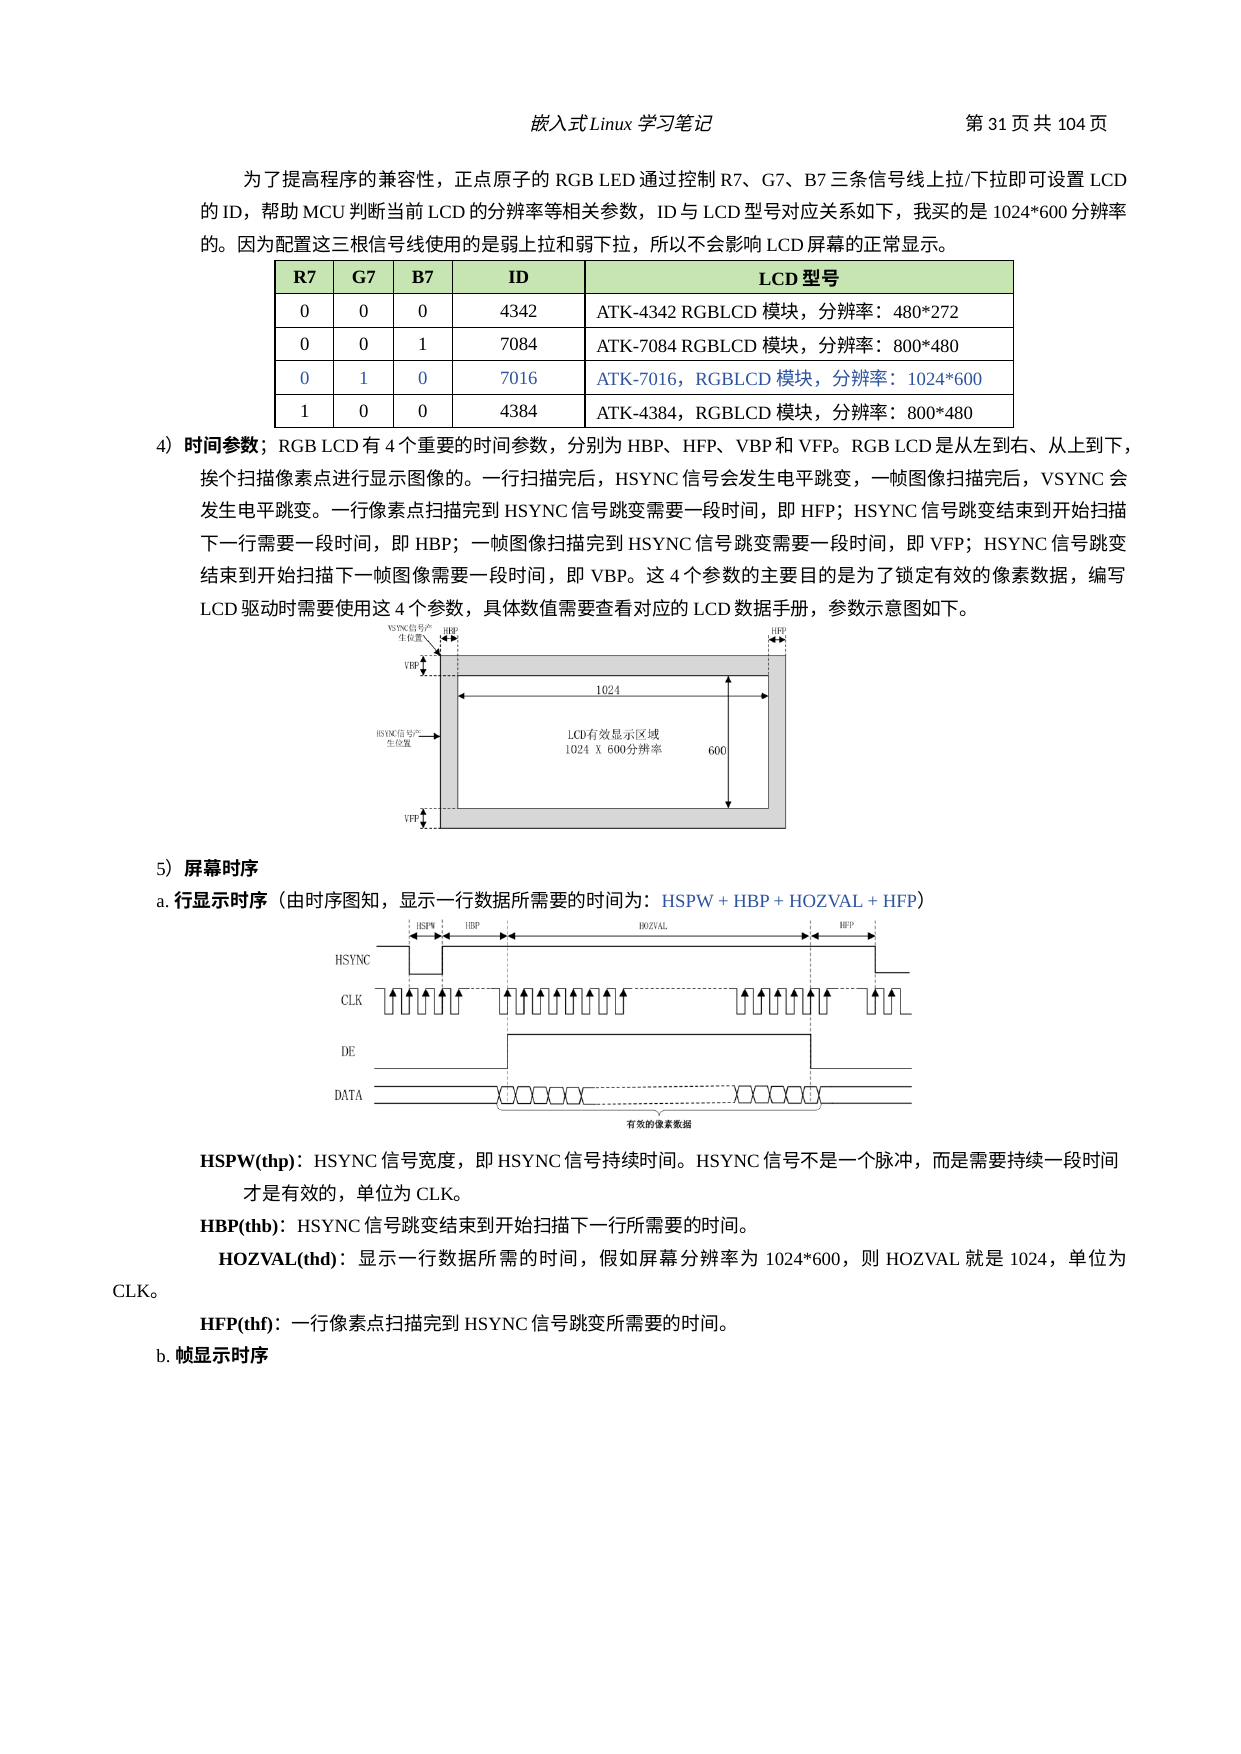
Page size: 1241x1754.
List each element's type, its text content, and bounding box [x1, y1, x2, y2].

table_header LCD型号 [586, 261, 1013, 293]
table_cell 0 [276, 361, 333, 394]
table_cell 0 [394, 361, 452, 394]
table_header G7 [334, 261, 393, 293]
table_cell ATK-4342 RGBLCD 模块，分辨率：480*272 [586, 294, 1013, 327]
text b. 帧显示时序 [112, 1338, 1128, 1371]
table_cell 4384 [453, 395, 584, 427]
picture [331, 915, 924, 1133]
text 为了提高程序的兼容性，正点原子的RGB LED通过控制R7、G7、B7三条信号线上拉/下拉即可设置LCD的ID，帮助MCU判断当前LCD的分辨率等相关参数，ID与LCD型号对应关系如下，我买的是1024*600分辨率的。因为配置这三根信号线使用的是弱上拉和弱下拉，所以不会影响LCD屏幕的正常显示。 [200, 162, 1128, 259]
table_cell 1 [334, 361, 393, 394]
table_cell 1 [394, 328, 452, 360]
table_cell 0 [394, 294, 452, 327]
text a. 行显示时序（由时序图知，显示一行数据所需要的时间为：HSPW + HBP + HOZVAL + HFP） [112, 883, 1128, 916]
table_cell 0 [334, 294, 393, 327]
table_cell 7084 [453, 328, 584, 360]
text HOZVAL(thd)：显示一行数据所需的时间，假如屏幕分辨率为1024*600，则HOZVAL就是1024，单位为CLK。 [112, 1241, 1128, 1306]
picture [375, 623, 788, 832]
table_cell 0 [334, 328, 393, 360]
text 才是有效的，单位为CLK。 [200, 1176, 1128, 1208]
text HFP(thf)：一行像素点扫描完到HSYNC信号跳变所需要的时间。 [112, 1306, 1128, 1338]
text 挨个扫描像素点进行显示图像的。一行扫描完后，HSYNC信号会发生电平跳变，一帧图像扫描完后，VSYNC 会发生电平跳变。一行像素点扫描完到HSYNC信号跳变需要一段时间，即HFP；HSYNC信号跳变结束到开始扫描下一行需要一段时间，即HBP；一帧图像扫描完到HSYNC信号跳变需要一段时间，即VFP；HSYNC信号跳变结束到开始扫描下一帧图像需要一段时间，即VBP。这4个参数的主要目的是为了锁定有效的像素数据，编写LCD驱动时需要使用这4个参数，具体数值需要查看对应的LCD数据手册，参数示意图如下。 [200, 461, 1128, 623]
table_header ID [453, 261, 584, 293]
table_header R7 [276, 261, 333, 293]
table_cell 1 [276, 395, 333, 427]
table_cell ATK-7084 RGBLCD 模块，分辨率：800*480 [586, 328, 1013, 360]
table_header B7 [394, 261, 452, 293]
table_cell ATK-7016，RGBLCD 模块，分辨率：1024*600 [586, 361, 1013, 394]
table_cell 0 [334, 395, 393, 427]
table_cell ATK-4384，RGBLCD 模块，分辨率：800*480 [586, 395, 1013, 427]
table_cell 4342 [453, 294, 584, 327]
text HSPW(thp)：HSYNC信号宽度，即HSYNC信号持续时间。HSYNC信号不是一个脉冲，而是需要持续一段时间 [200, 1143, 1128, 1176]
text HBP(thb)：HSYNC信号跳变结束到开始扫描下一行所需要的时间。 [112, 1208, 1128, 1241]
table_cell 7016 [453, 361, 584, 394]
table_cell 0 [276, 328, 333, 360]
text 4）时间参数；RGB LCD有4个重要的时间参数，分别为HBP、HFP、VBP和VFP。RGB LCD是从左到右、从上到下， [112, 428, 1128, 461]
text 5）屏幕时序 [112, 851, 1128, 883]
table_cell 0 [394, 395, 452, 427]
table_cell 0 [276, 294, 333, 327]
